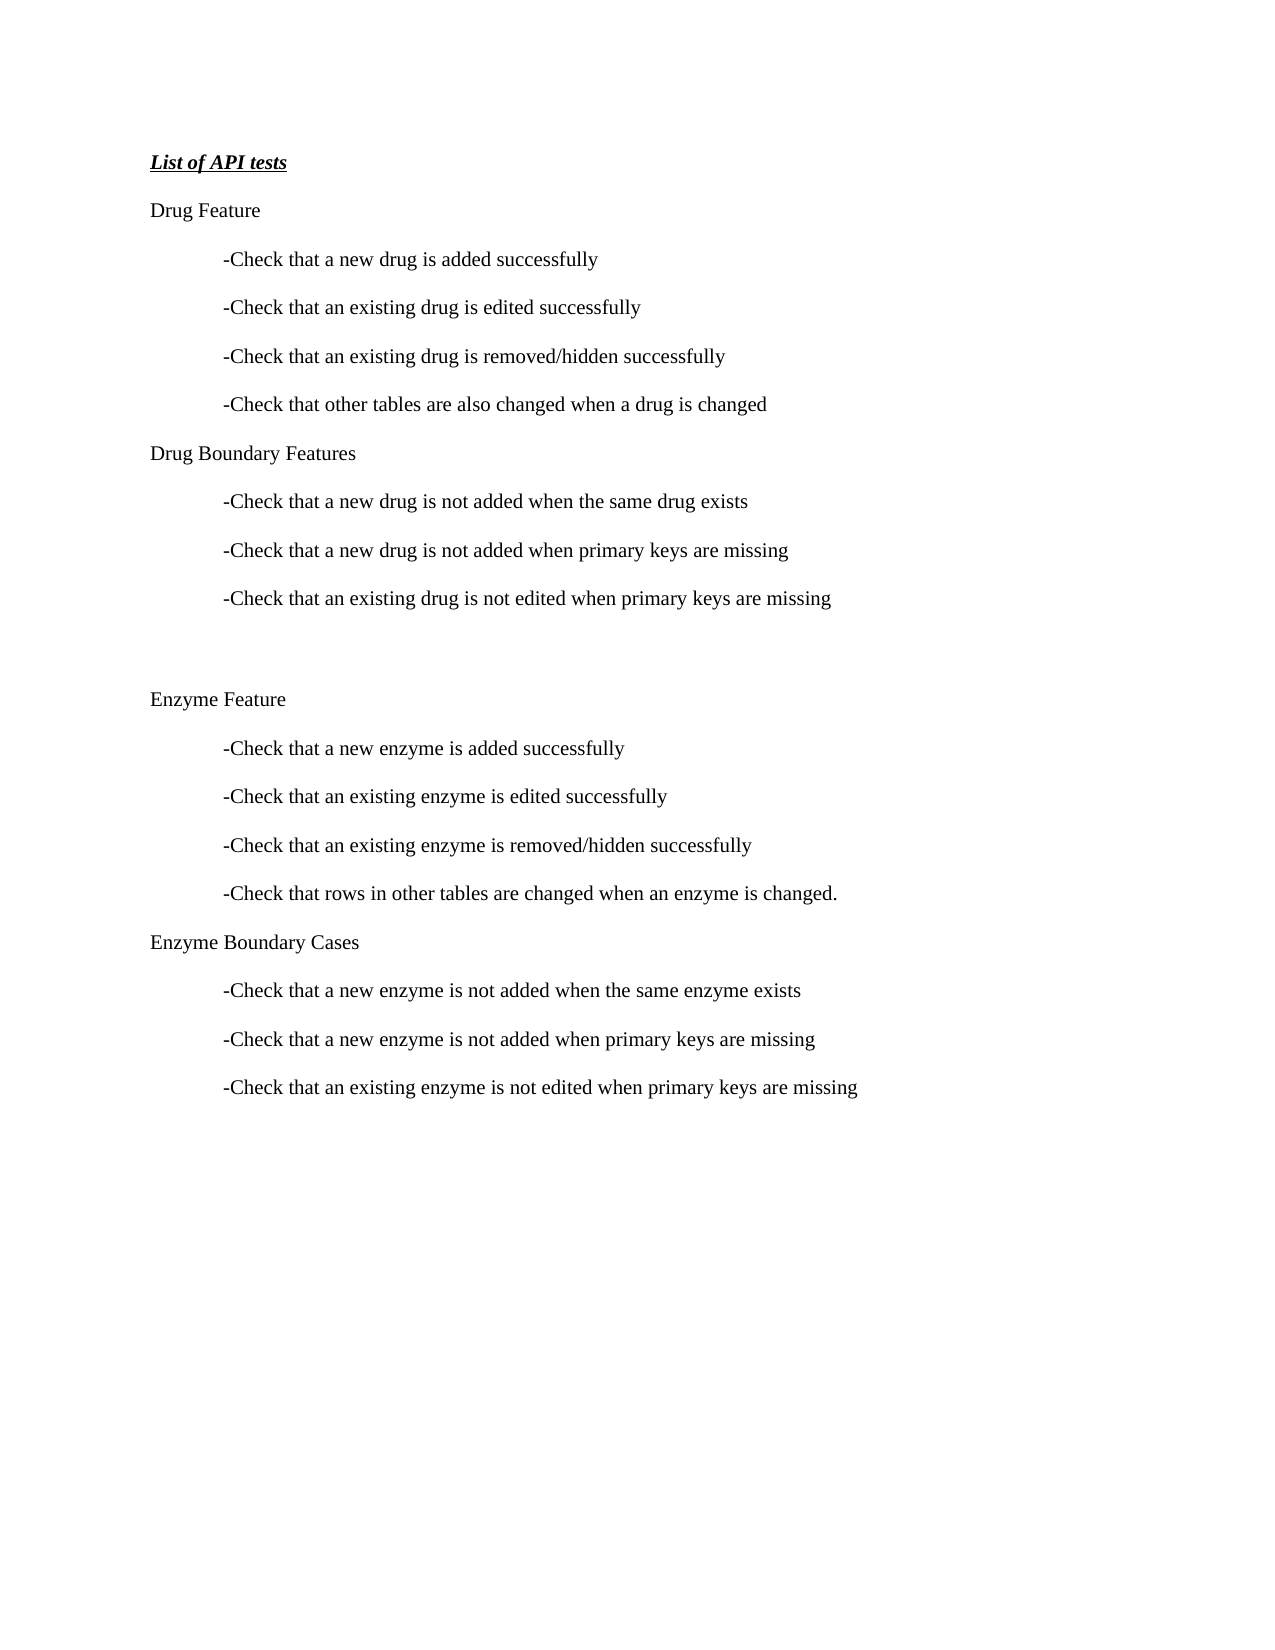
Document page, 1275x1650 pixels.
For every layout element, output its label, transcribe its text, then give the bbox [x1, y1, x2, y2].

text -Check that an existing drug is edited successfully [150, 295, 1125, 319]
text -Check that a new drug is not added when the same drug exists [150, 489, 1125, 513]
text -Check that a new drug is not added when primary keys are missing [150, 537, 1125, 562]
text Enzyme Feature [150, 687, 1125, 711]
text -Check that an existing drug is removed/hidden successfully [150, 344, 1125, 368]
text -Check that other tables are also changed when a drug is changed [150, 392, 1125, 416]
text List of API tests [150, 150, 1125, 174]
text -Check that an existing drug is not edited when primary keys are missing [150, 586, 1125, 610]
text -Check that a new enzyme is not added when primary keys are missing [150, 1026, 1125, 1051]
text -Check that a new enzyme is added successfully [150, 736, 1125, 760]
text Drug Feature [150, 198, 1125, 222]
text Drug Boundary Features [150, 441, 1125, 465]
text -Check that an existing enzyme is removed/hidden successfully [150, 833, 1125, 857]
text -Check that rows in other tables are changed when an enzyme is changed. [150, 881, 1125, 905]
text -Check that a new drug is added successfully [150, 247, 1125, 271]
text -Check that a new enzyme is not added when the same enzyme exists [150, 978, 1125, 1002]
text Enzyme Boundary Cases [150, 929, 1125, 954]
text -Check that an existing enzyme is edited successfully [150, 784, 1125, 808]
text -Check that an existing enzyme is not edited when primary keys are missing [150, 1075, 1125, 1099]
